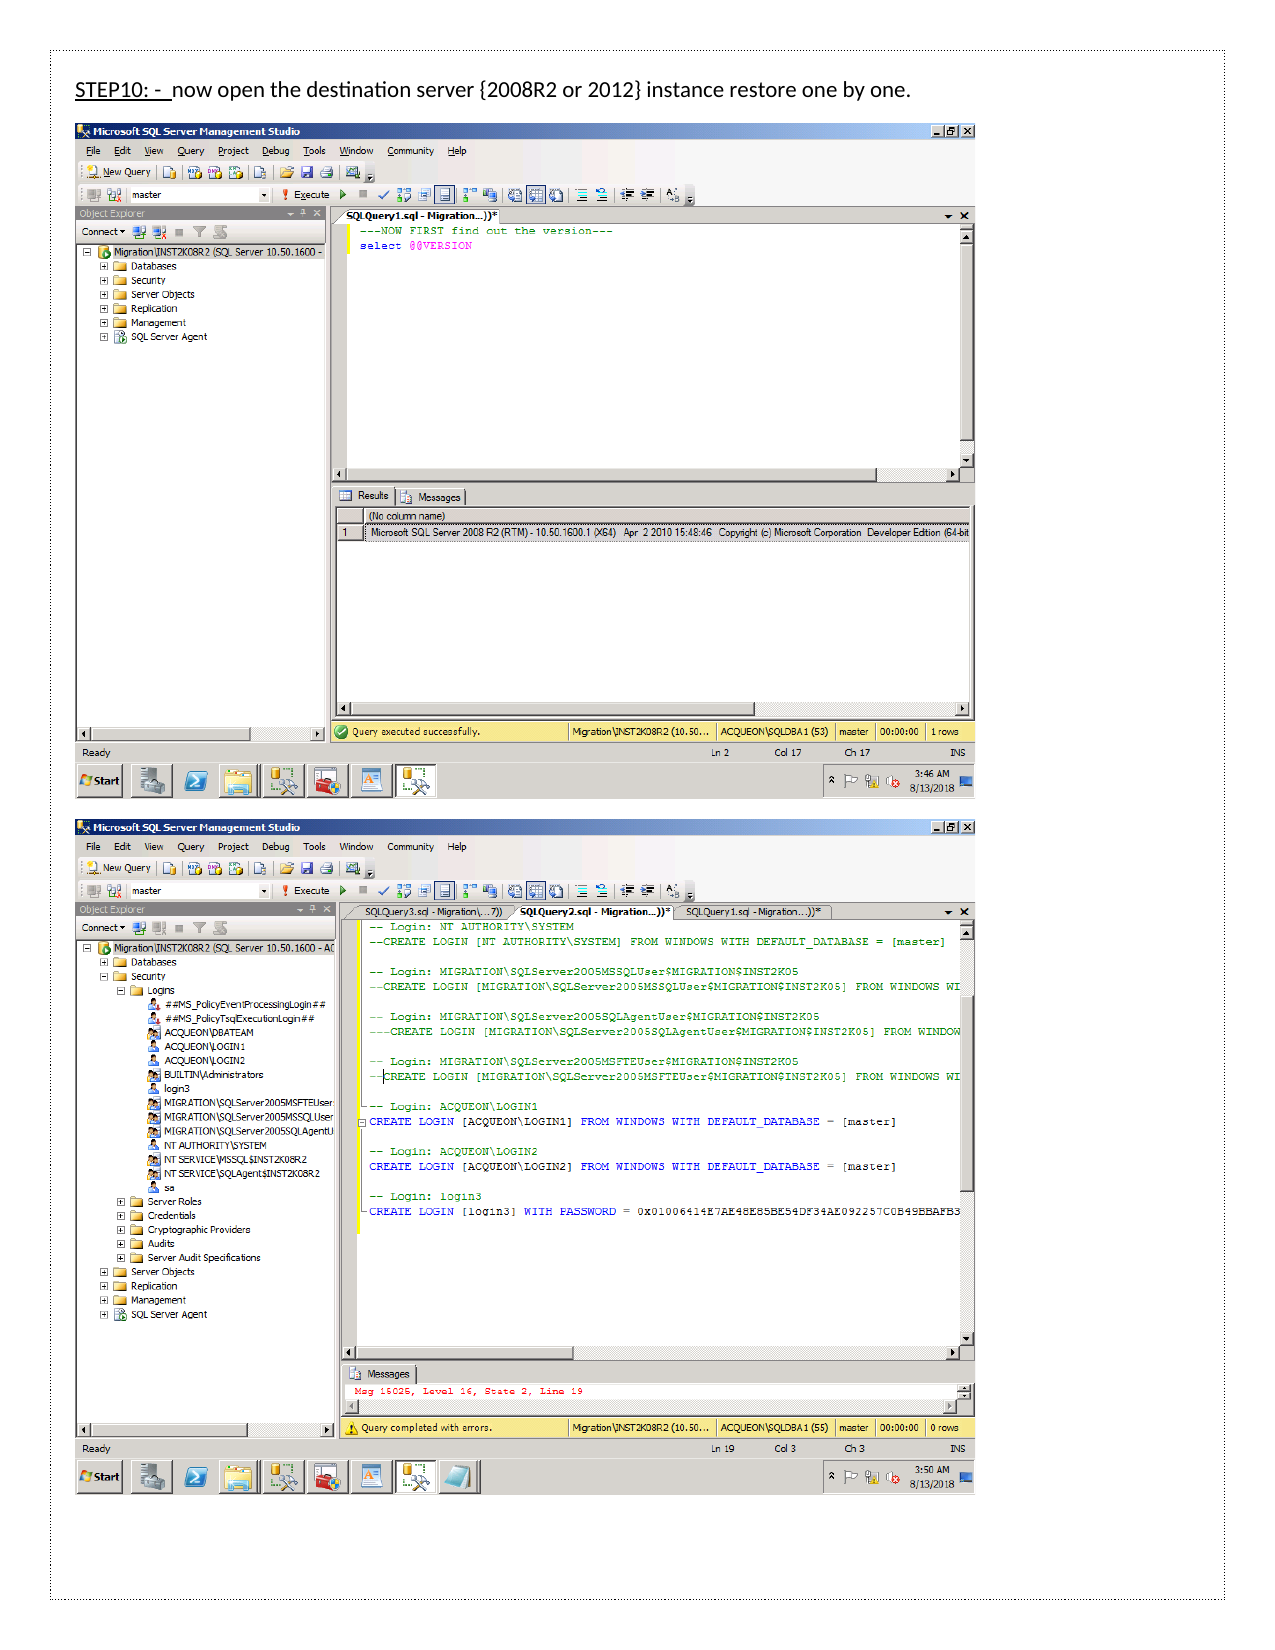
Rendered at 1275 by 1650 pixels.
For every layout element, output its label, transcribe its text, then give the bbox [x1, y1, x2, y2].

picture [75, 123, 976, 799]
text STEP10: - now open the destination server {2008R2 or 2012} instance restore one by one. [75, 75, 1200, 103]
picture [75, 819, 976, 1495]
